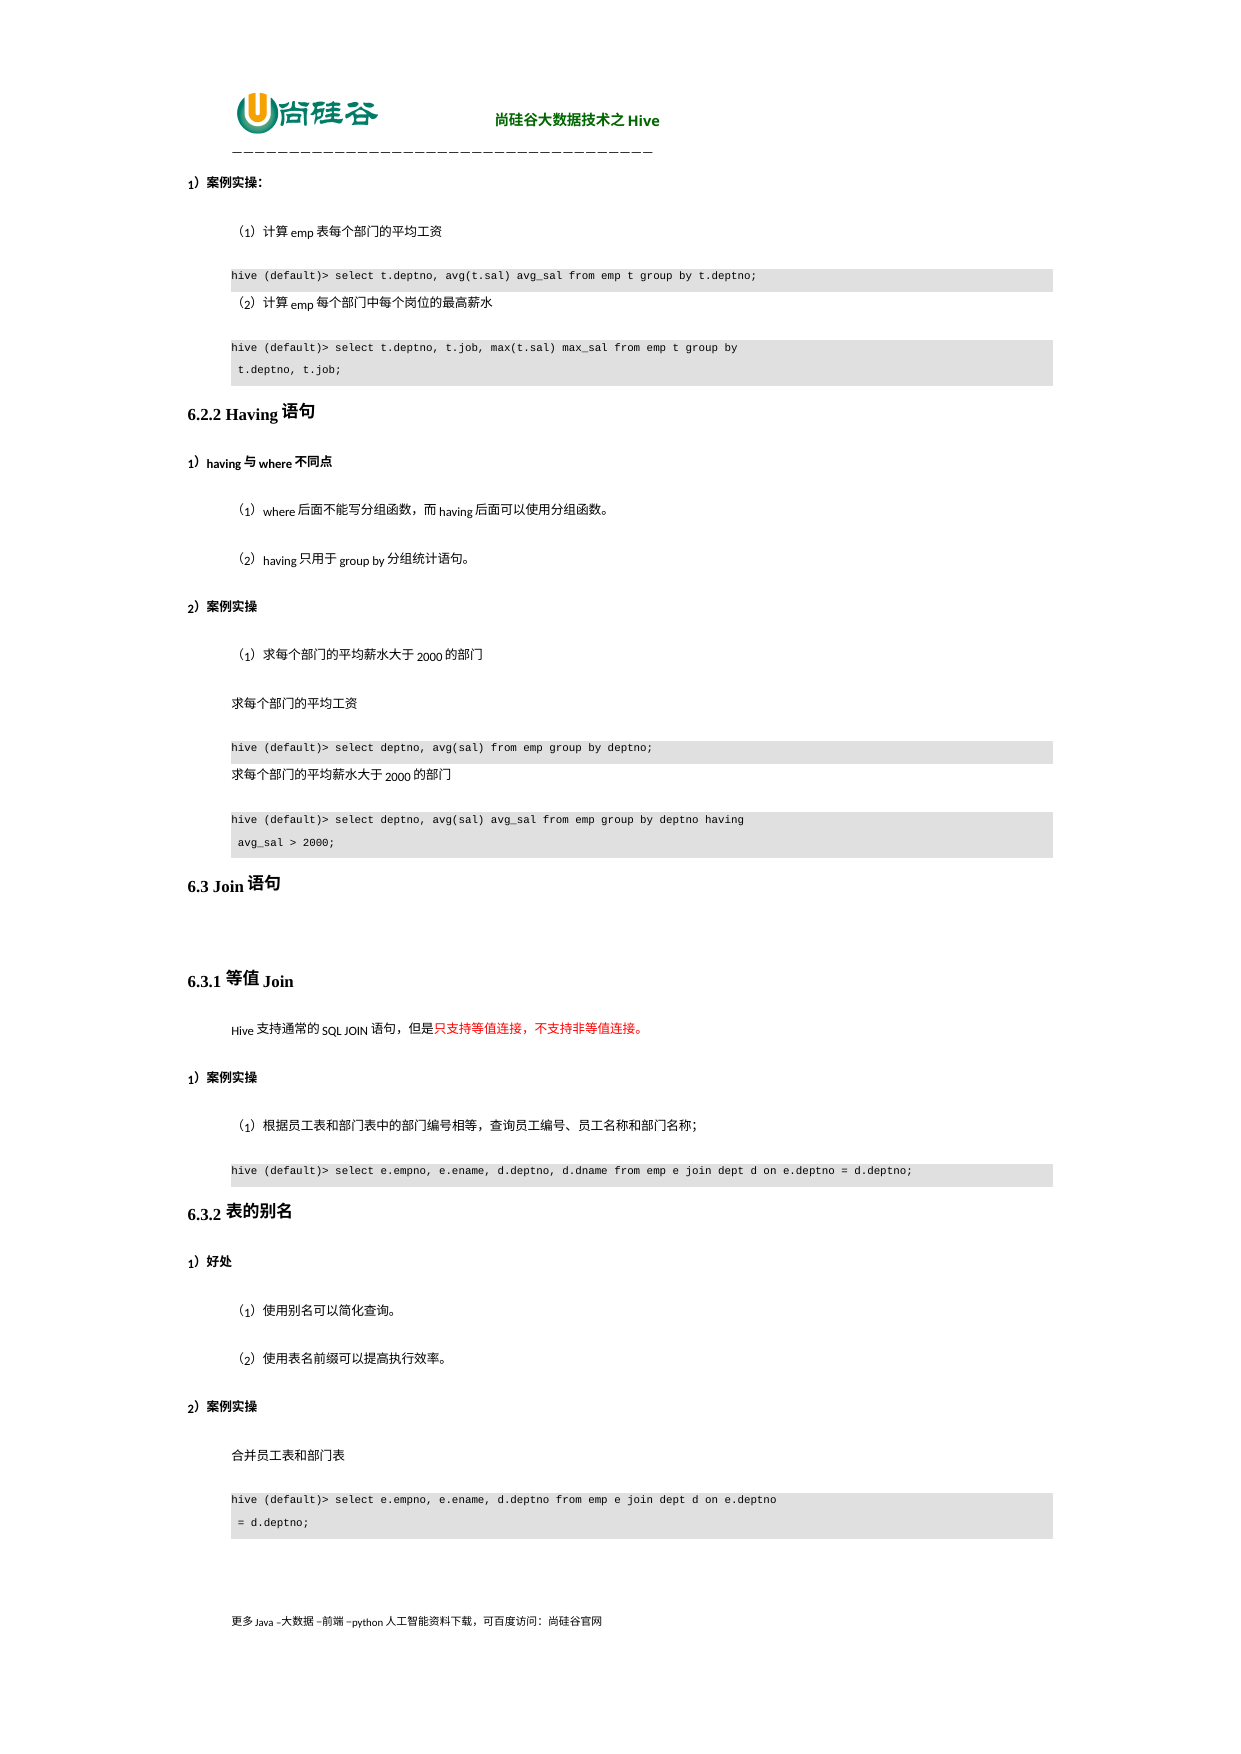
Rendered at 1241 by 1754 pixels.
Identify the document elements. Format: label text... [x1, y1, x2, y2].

text （1）where后面不能写分组函数，而having后面可以使用分组函数。 [187, 499, 1053, 532]
text avg_sal > 2000; [231, 835, 1053, 858]
text 1）案例实操： [187, 172, 1053, 205]
text （1）根据员工表和部门表中的部门编号相等，查询员工编号、员工名称和部门名称； [187, 1115, 1053, 1148]
text 2）案例实操 [187, 1397, 1053, 1429]
subtitle 6.3.2 表的别名 [187, 1187, 1053, 1252]
text hive (default)> select deptno, avg(sal) avg_sal from emp group by deptno having [231, 812, 1053, 835]
text （2）having只用于group by分组统计语句。 [187, 548, 1053, 580]
text 1）好处 [187, 1252, 1053, 1284]
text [231, 1493, 1053, 1516]
text = d.deptno; [231, 1516, 1053, 1539]
subtitle 6.2.2 Having语句 [187, 386, 1053, 451]
text 1）案例实操 [187, 1067, 1053, 1099]
text Hive支持通常的SQL JOIN语句，但是只支持等值连接，不支持非等值连接。 [187, 1019, 1053, 1051]
subtitle 6.3 Join语句 [187, 858, 1053, 923]
text 合并员工表和部门表 [187, 1445, 1053, 1477]
subtitle 6.3.1 等值Join [187, 954, 1053, 1019]
text （1）求每个部门的平均薪水大于2000的部门 [187, 644, 1053, 677]
text （2）使用表名前缀可以提高执行效率。 [187, 1348, 1053, 1381]
text hive (default)> select deptno, avg(sal) from emp group by deptno; [231, 741, 1053, 764]
text t.deptno, t.job; [231, 363, 1053, 386]
text hive (default)> select e.empno, e.ename, d.deptno, d.dname from emp e join dept d on e.deptno = d.deptno; [231, 1164, 1053, 1187]
text （1）计算emp表每个部门的平均工资 [187, 221, 1053, 253]
picture [231, 88, 382, 138]
text （1）使用别名可以简化查询。 [187, 1300, 1053, 1332]
text hive (default)> select t.deptno, t.job, max(t.sal) max_sal from emp t group by [231, 340, 1053, 363]
text 2）案例实操 [187, 596, 1053, 629]
text 求每个部门的平均工资 [187, 693, 1053, 725]
text hive (default)> select t.deptno, avg(t.sal) avg_sal from emp t group by t.deptno; [231, 269, 1053, 292]
text 求每个部门的平均薪水大于2000的部门 [187, 764, 1053, 797]
text （2）计算emp每个部门中每个岗位的最高薪水 [187, 292, 1053, 324]
text 1）having与where不同点 [187, 451, 1053, 484]
